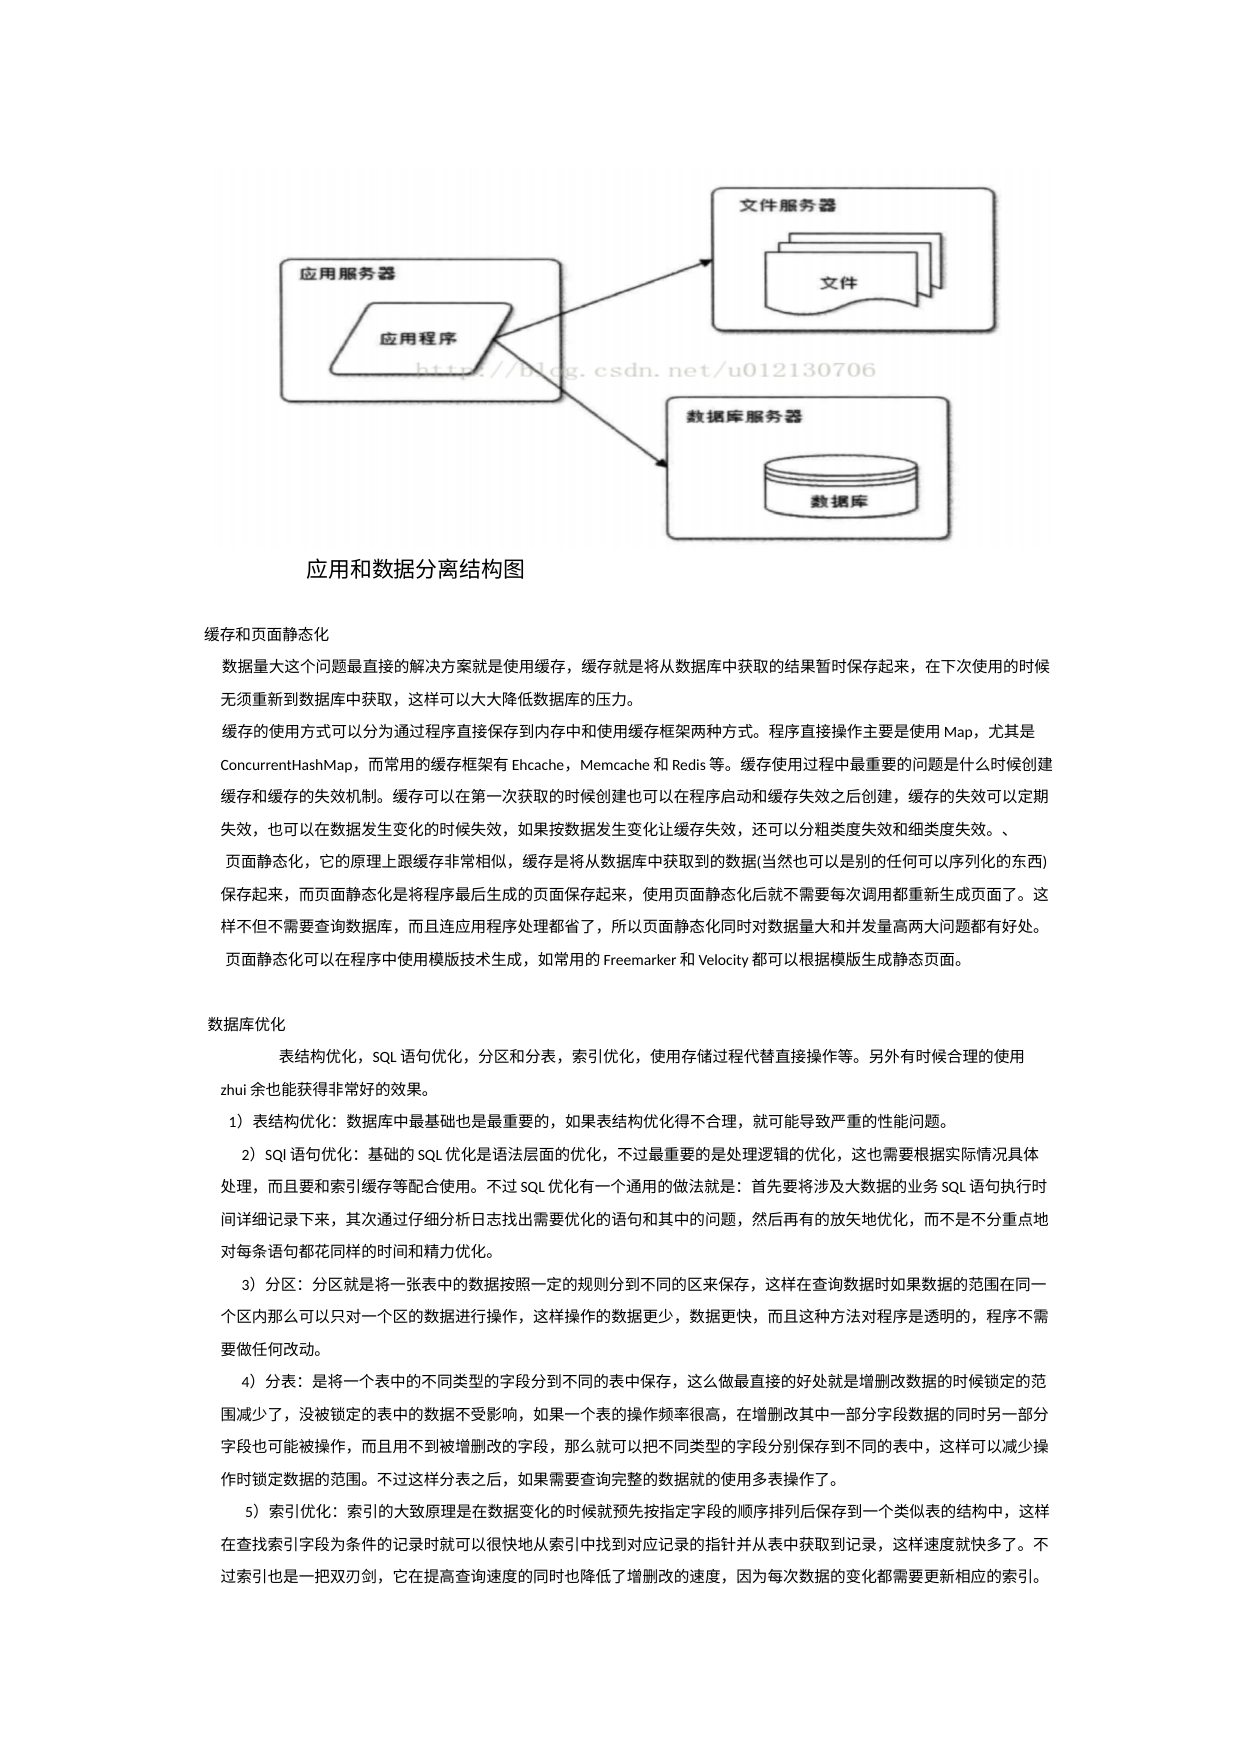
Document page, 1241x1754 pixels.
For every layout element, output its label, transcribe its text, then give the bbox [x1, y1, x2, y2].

text 缓存的使用方式可以分为通过程序直接保存到内存中和使用缓存框架两种方式。程序直接操作主要是使用Map，尤其是ConcurrentHashMap，而常用的缓存框架有Ehcache，Memcache和Redis等。缓存使用过程中最重要的问题是什么时候创建缓存和缓存的失效机制。缓存可以在第一次获取的时候创建也可以在程序启动和缓存失效之后创建，缓存的失效可以定期失效，也可以在数据发生变化的时候失效，如果按数据发生变化让缓存失效，还可以分粗类度失效和细类度失效。、 [197, 714, 1053, 844]
text 5）索引优化：索引的大致原理是在数据变化的时候就预先按指定字段的顺序排列后保存到一个类似表的结构中，这样在查找索引字段为条件的记录时就可以很快地从索引中找到对应记录的指针并从表中获取到记录，这样速度就快多了。不过索引也是一把双刃剑，它在提高查询速度的同时也降低了增删改的速度，因为每次数据的变化都需要更新相应的索引。 [220, 1494, 1053, 1592]
text 3）分区：分区就是将一张表中的数据按照一定的规则分到不同的区来保存，这样在查询数据时如果数据的范围在同一个区内那么可以只对一个区的数据进行操作，这样操作的数据更少，数据更快，而且这种方法对程序是透明的，程序不需要做任何改动。 [220, 1267, 1053, 1364]
text 应用和数据分离结构图 [187, 552, 1053, 584]
text 表结构优化，SQL语句优化，分区和分表，索引优化，使用存储过程代替直接操作等。另外有时候合理的使用zhui余也能获得非常好的效果。 [197, 1039, 1053, 1104]
text 页面静态化可以在程序中使用模版技术生成，如常用的Freemarker和Velocity都可以根据模版生成静态页面。 [197, 942, 1053, 974]
text 数据量大这个问题最直接的解决方案就是使用缓存，缓存就是将从数据库中获取的结果暂时保存起来，在下次使用的时候无须重新到数据库中获取，这样可以大大降低数据库的压力。 [197, 649, 1053, 714]
text 4）分表：是将一个表中的不同类型的字段分到不同的表中保存，这么做最直接的好处就是增删改数据的时候锁定的范围减少了，没被锁定的表中的数据不受影响，如果一个表的操作频率很高，在增删改其中一部分字段数据的同时另一部分字段也可能被操作，而且用不到被增删改的字段，那么就可以把不同类型的字段分别保存到不同的表中，这样可以减少操作时锁定数据的范围。不过这样分表之后，如果需要查询完整的数据就的使用多表操作了。 [220, 1364, 1053, 1494]
text 2）SQl语句优化：基础的SQL优化是语法层面的优化，不过最重要的是处理逻辑的优化，这也需要根据实际情况具体处理，而且要和索引缓存等配合使用。不过SQL优化有一个通用的做法就是：首先要将涉及大数据的业务SQL语句执行时间详细记录下来，其次通过仔细分析日志找出需要优化的语句和其中的问题，然后再有的放矢地优化，而不是不分重点地对每条语句都花同样的时间和精力优化。 [197, 1137, 1053, 1267]
text 数据库优化 [197, 1007, 1053, 1039]
picture [187, 162, 1053, 549]
text 缓存和页面静态化 [197, 617, 1053, 649]
text 页面静态化，它的原理上跟缓存非常相似，缓存是将从数据库中获取到的数据(当然也可以是别的任何可以序列化的东西)保存起来，而页面静态化是将程序最后生成的页面保存起来，使用页面静态化后就不需要每次调用都重新生成页面了。这样不但不需要查询数据库，而且连应用程序处理都省了，所以页面静态化同时对数据量大和并发量高两大问题都有好处。 [197, 844, 1053, 942]
text 1）表结构优化：数据库中最基础也是最重要的，如果表结构优化得不合理，就可能导致严重的性能问题。 [197, 1104, 1053, 1137]
